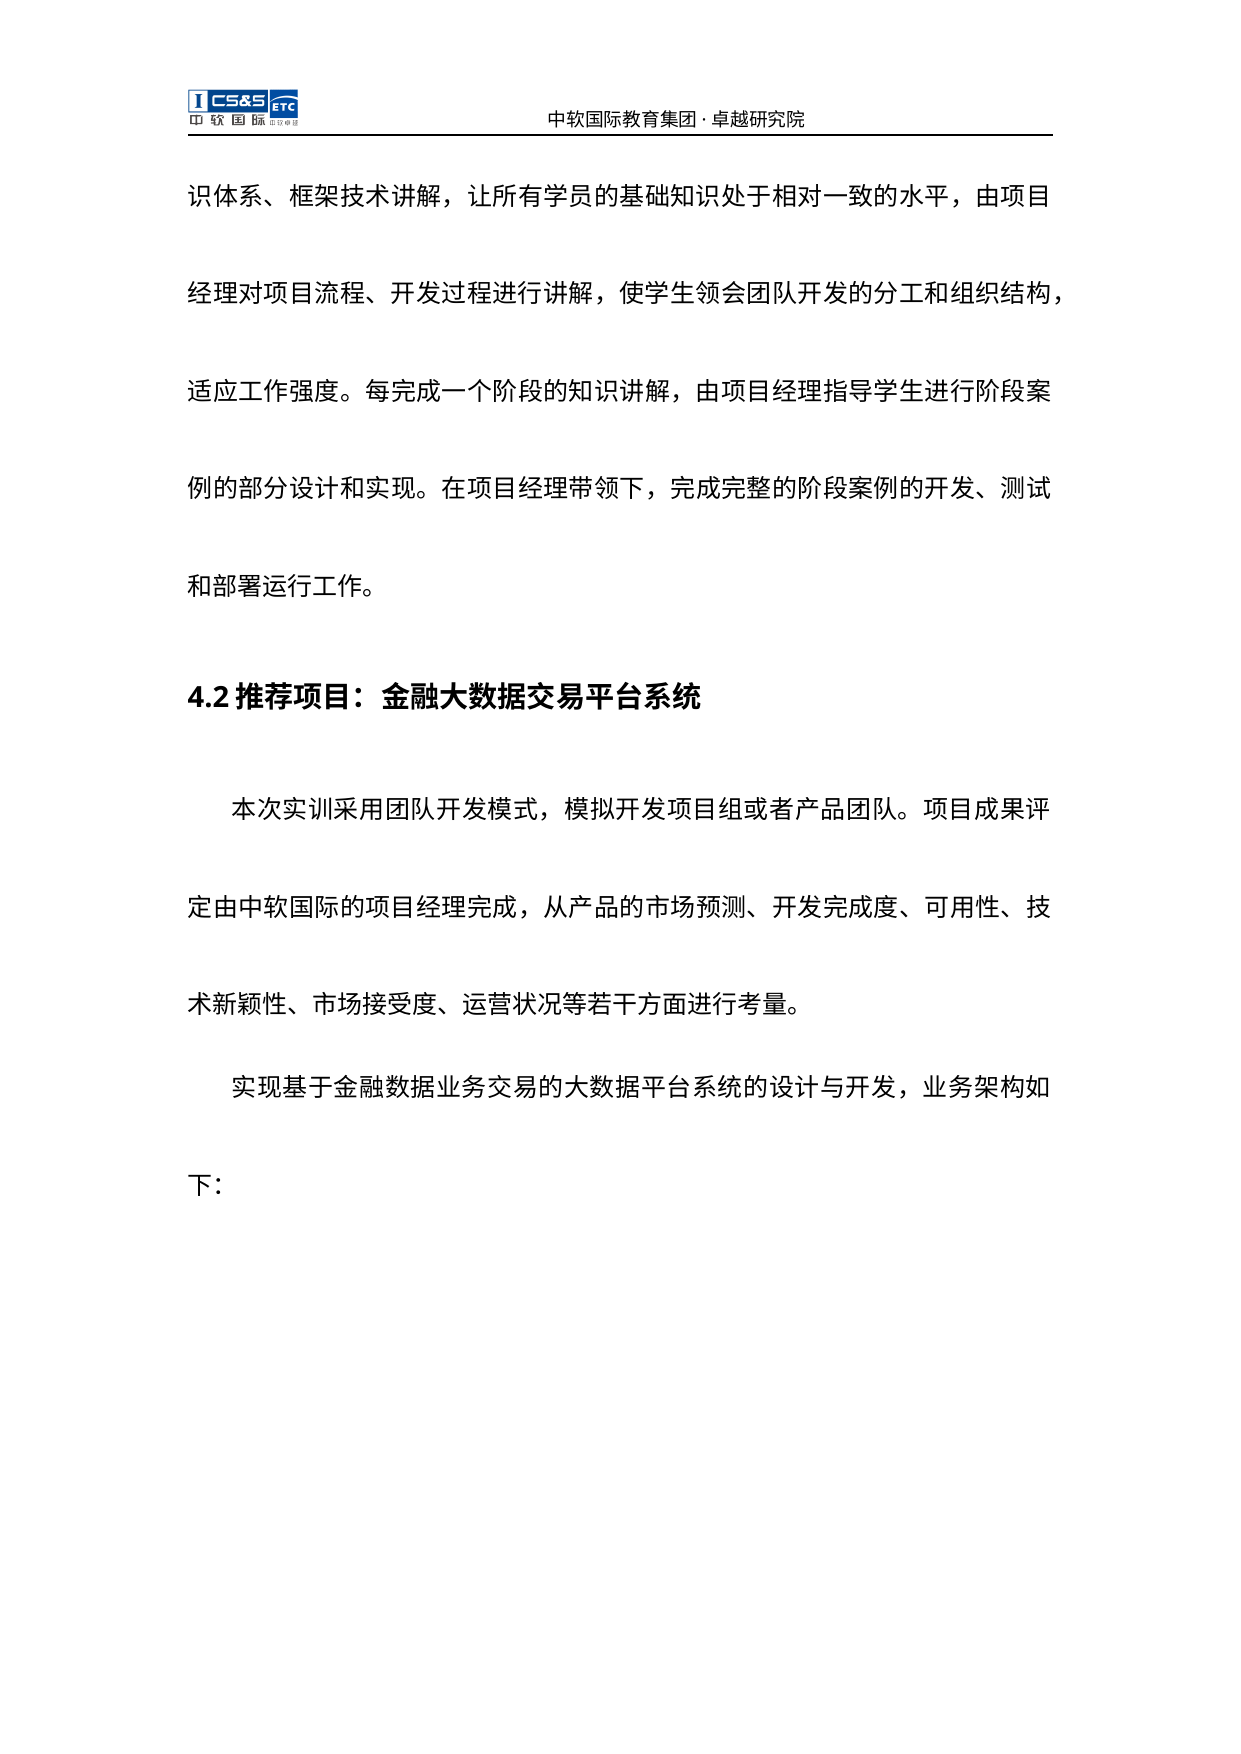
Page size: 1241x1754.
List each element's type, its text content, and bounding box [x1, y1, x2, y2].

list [187, 162, 1053, 617]
subtitle 4.2推荐项目：金融大数据交易平台系统 [187, 662, 1053, 727]
text 本次实训采用团队开发模式，模拟开发项目组或者产品团队。项目成果评定由中软国际的项目经理完成，从产品的市场预测、开发完成度、可用性、技术新颖性、市场接受度、运营状况等若干方面进行考量。 [187, 775, 1053, 1035]
picture [187, 88, 299, 127]
text 实现基于金融数据业务交易的大数据平台系统的设计与开发，业务架构如下： [187, 1053, 1053, 1216]
